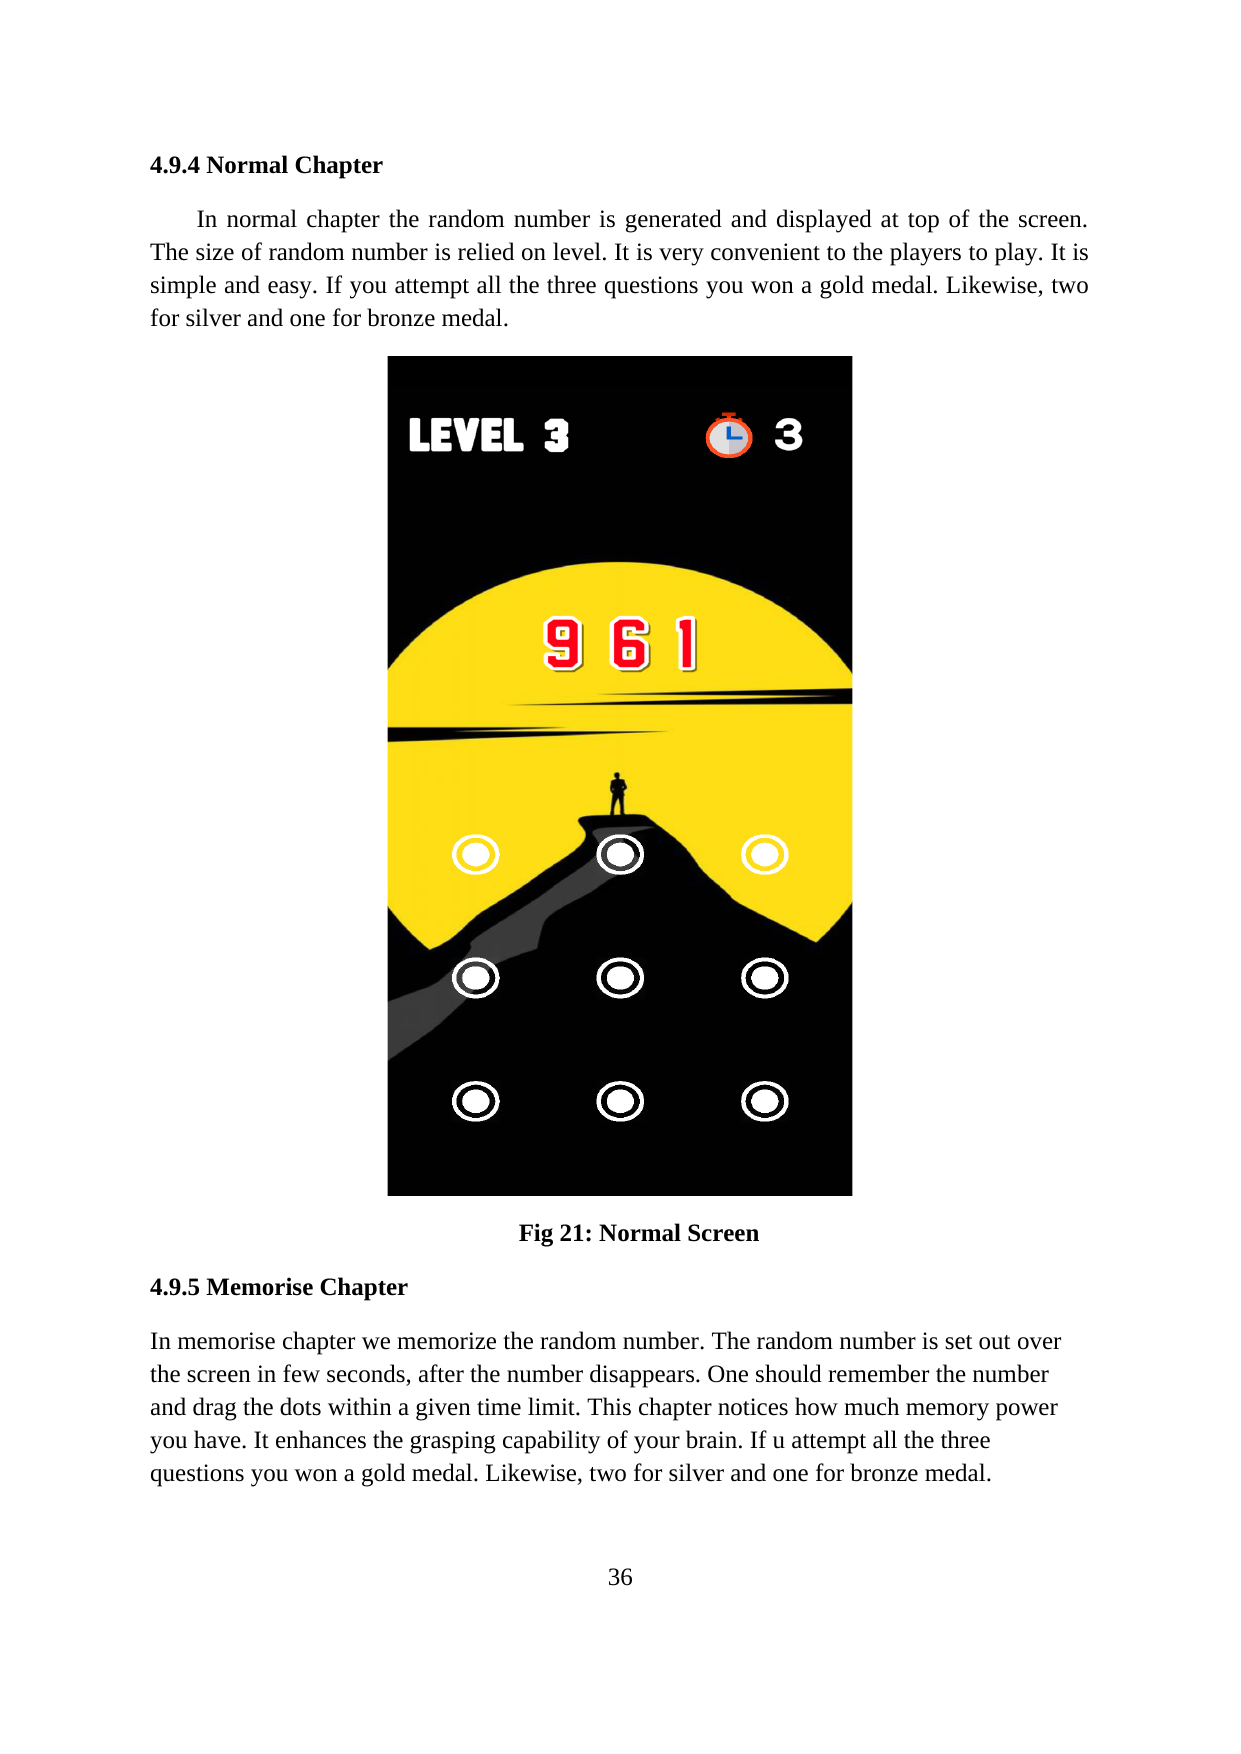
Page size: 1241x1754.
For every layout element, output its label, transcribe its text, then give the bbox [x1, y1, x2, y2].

text In normal chapter the random number is generated and displayed at top of the screen. The size of random number is relied on level. It is very convenient to the players to play. It is simple and easy. If you attempt all the three questions you won a gold medal. Likewise, two for silver and one for bronze medal. [150, 204, 1090, 332]
text In memorise chapter we memorize the random number. The random number is set out over the screen in few seconds, after the number disappears. One should remember the number and drag the dots within a given time limit. This chapter notices how much memory power you have. It enhances the grasping capability of your brain. If u attempt all the three questions you won a gold medal. Likewise, two for silver and one for bronze medal. [150, 1326, 1090, 1487]
subtitle 4.9.5 Memorise Chapter [150, 1272, 1090, 1301]
text Fig 21: Normal Screen [150, 1218, 1090, 1247]
subtitle 4.9.4 Normal Chapter [150, 150, 1090, 179]
picture [387, 356, 853, 1196]
